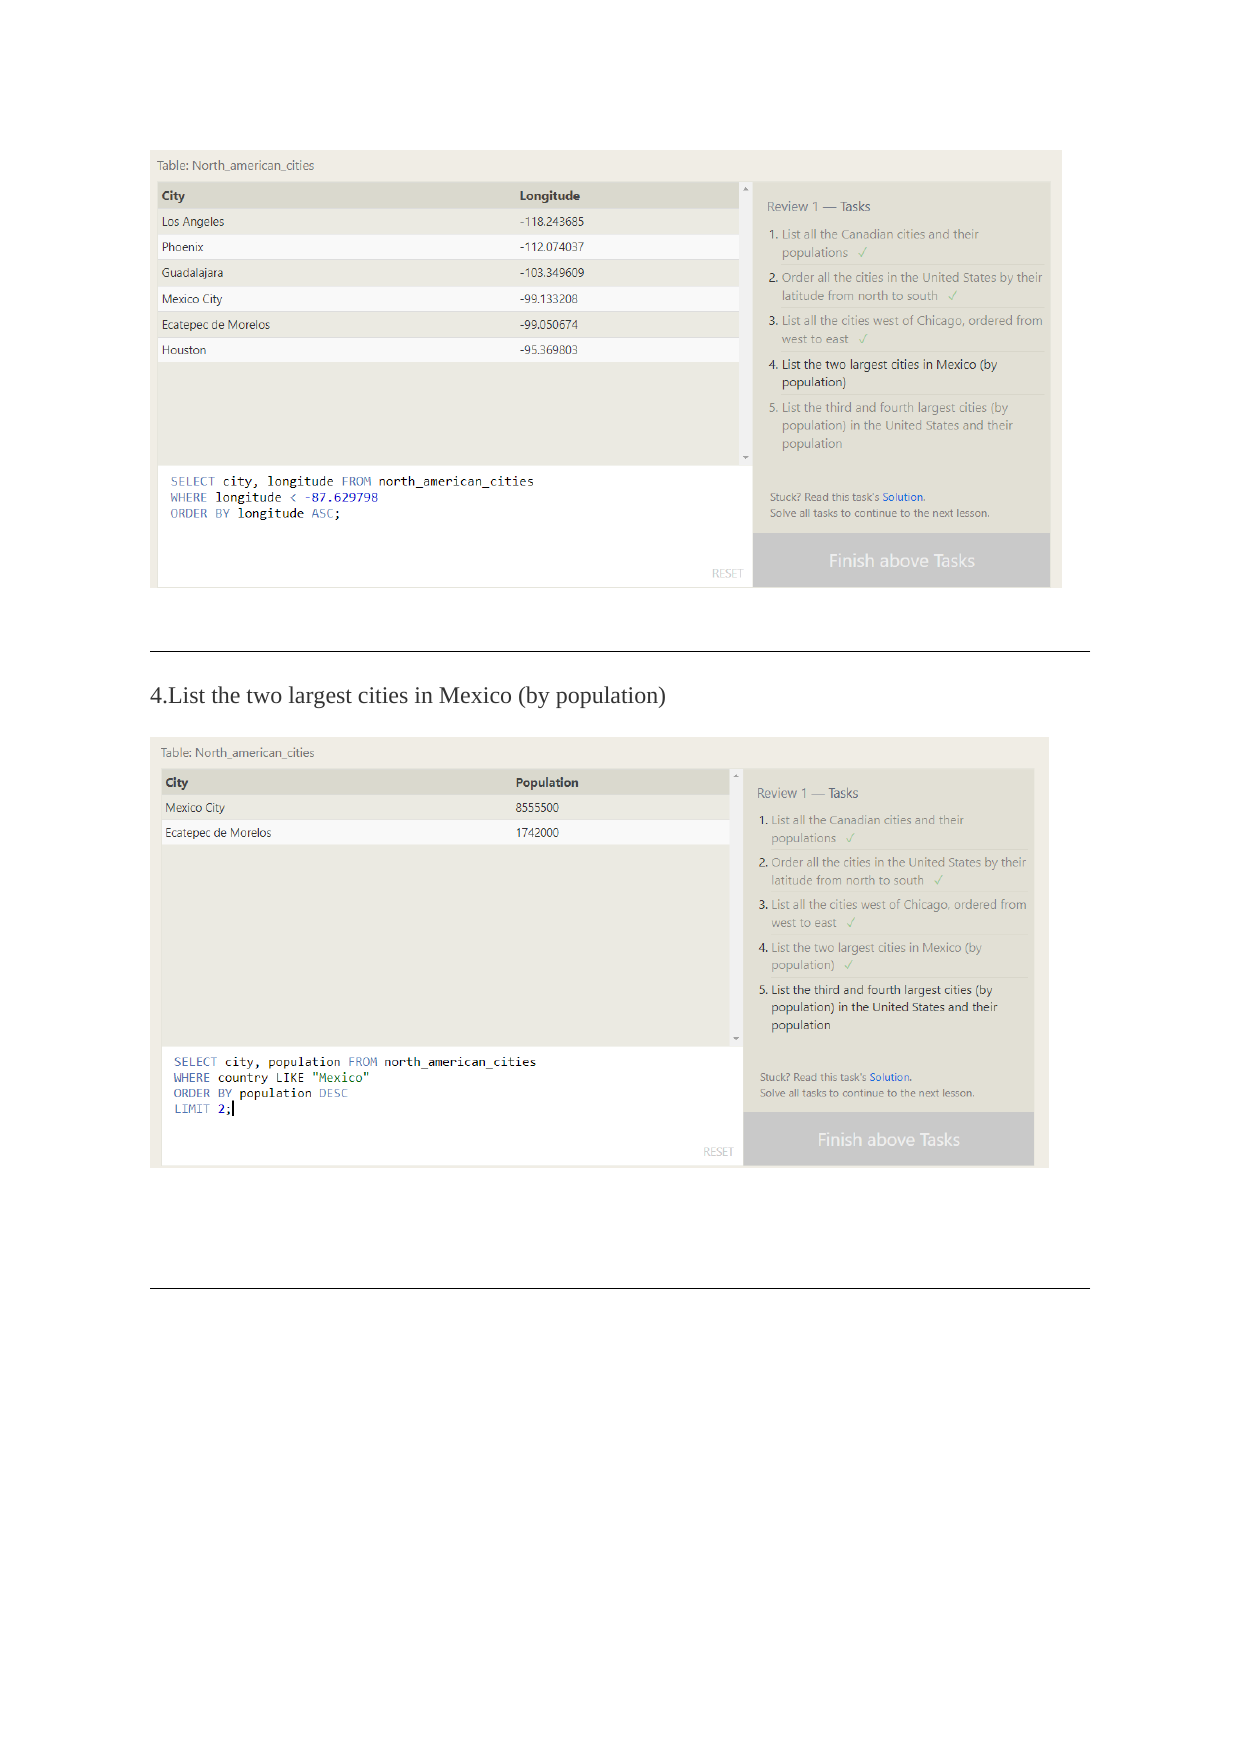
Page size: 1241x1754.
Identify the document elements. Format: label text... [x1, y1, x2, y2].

text 4.List the two largest cities in Mexico (by population) [150, 681, 1090, 709]
picture [150, 737, 1049, 1168]
picture [150, 150, 1062, 588]
